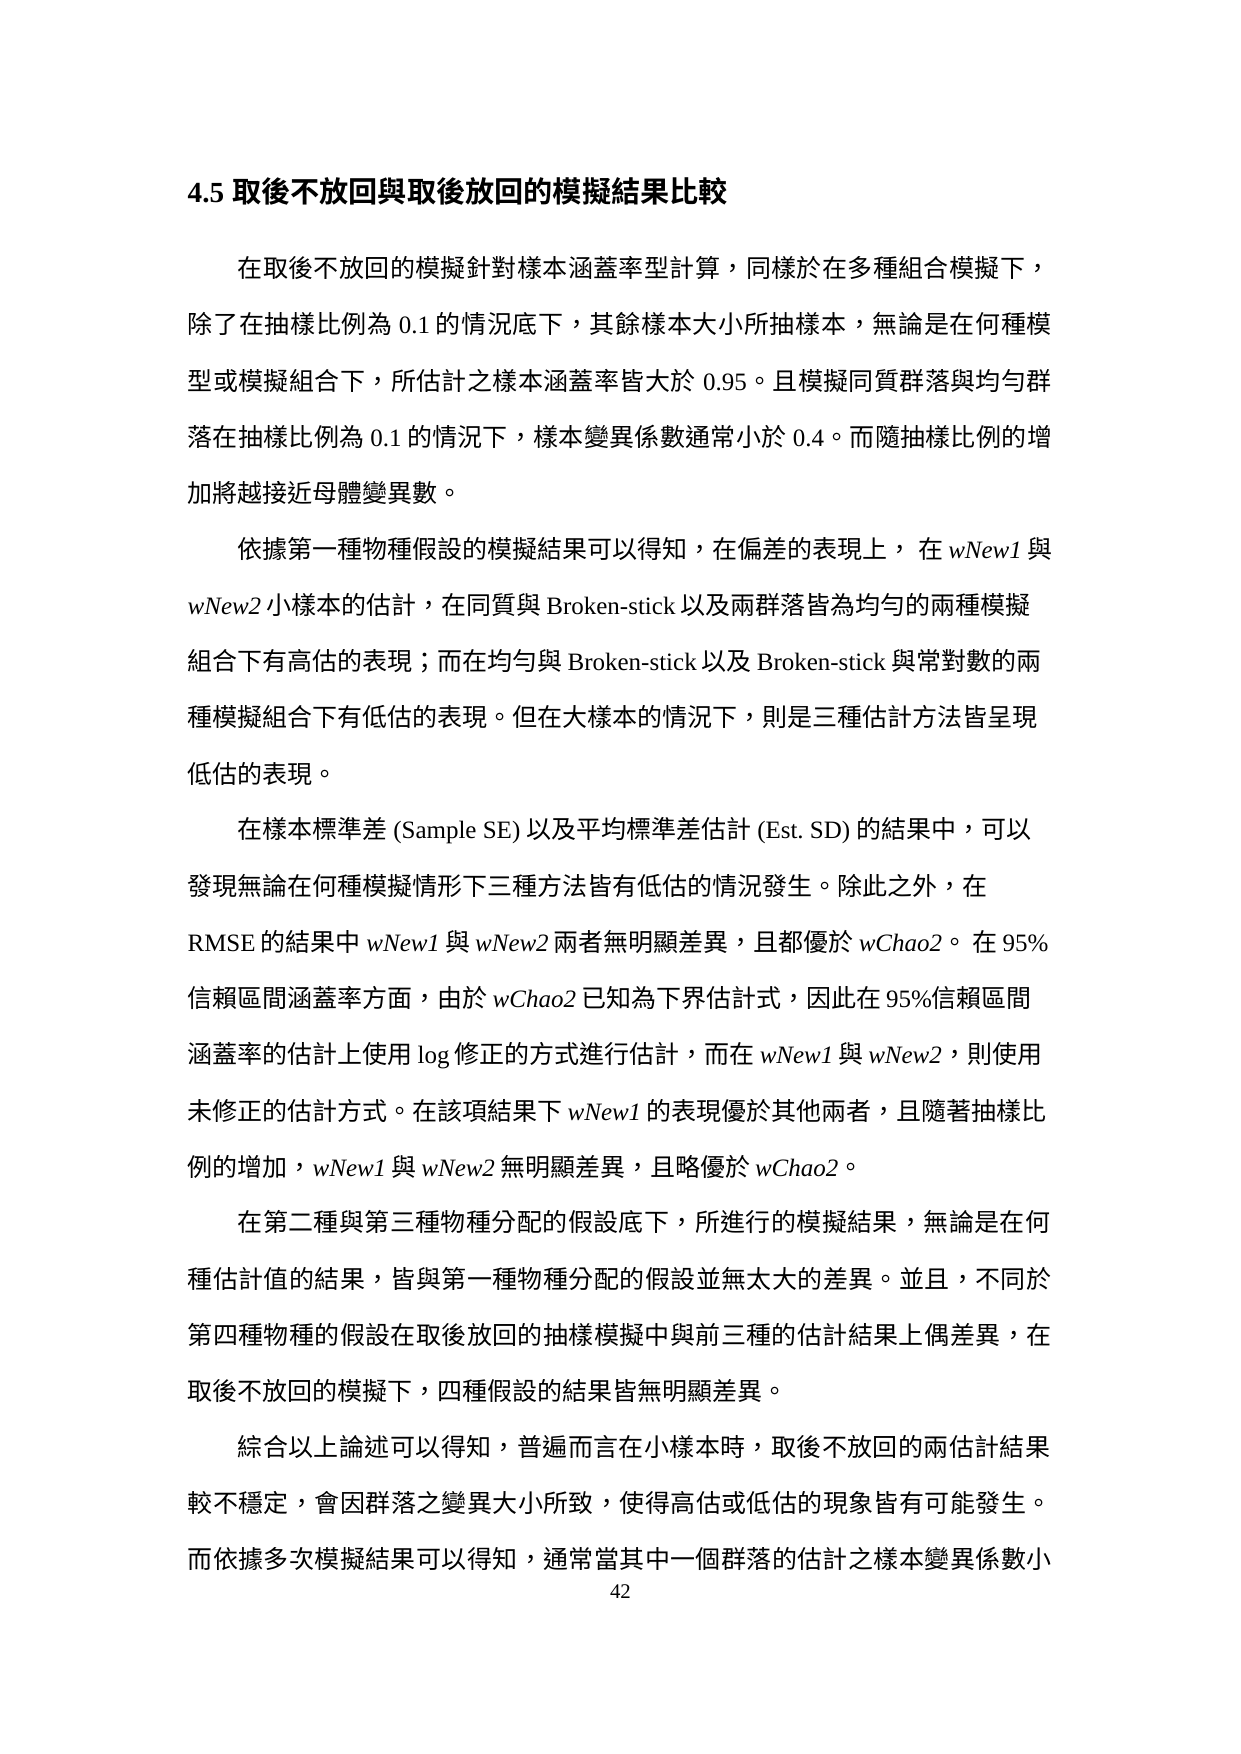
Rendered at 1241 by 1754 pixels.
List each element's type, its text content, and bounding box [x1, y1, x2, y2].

subtitle 取後不放回與取後放回的模擬結果比較 [187, 152, 1053, 227]
text 在樣本標準差 (Sample SE) 以及平均標準差估計 (Est. SD) 的結果中，可以發現無論在何種模擬情形下三種方法皆有低估的情況發生。除此之外，在RMSE的結果中 wNew1與wNew2兩者無明顯差異，且都優於wChao2。 在95%信賴區間涵蓋率方面，由於wChao2已知為下界估計式，因此在95%信賴區間涵蓋率的估計上使用log修正的方式進行估計，而在wNew1與wNew2，則使用未修正的估計方式。在該項結果下wNew1的表現優於其他兩者，且隨著抽樣比例的增加，wNew1與wNew2無明顯差異，且略優於wChao2。 [187, 809, 1053, 1184]
text 在第二種與第三種物種分配的假設底下，所進行的模擬結果，無論是在何種估計值的結果，皆與第一種物種分配的假設並無太大的差異。並且，不同於第四種物種的假設在取後放回的抽樣模擬中與前三種的估計結果上偶差異，在取後不放回的模擬下，四種假設的結果皆無明顯差異。 [187, 1202, 1053, 1408]
text 依據第一種物種假設的模擬結果可以得知，在偏差的表現上， 在wNew1與wNew2小樣本的估計，在同質與Broken-stick以及兩群落皆為均勻的兩種模擬組合下有高估的表現；而在均勻與Broken-stick以及Broken-stick與常對數的兩種模擬組合下有低估的表現。但在大樣本的情況下，則是三種估計方法皆呈現低估的表現。 [187, 528, 1053, 791]
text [187, 1427, 1053, 1577]
text 在取後不放回的模擬針對樣本涵蓋率型計算，同樣於在多種組合模擬下，除了在抽樣比例為0.1的情況底下，其餘樣本大小所抽樣本，無論是在何種模型或模擬組合下，所估計之樣本涵蓋率皆大於0.95。且模擬同質群落與均勻群落在抽樣比例為0.1的情況下，樣本變異係數通常小於0.4。而隨抽樣比例的增加將越接近母體變異數。 [187, 248, 1053, 510]
